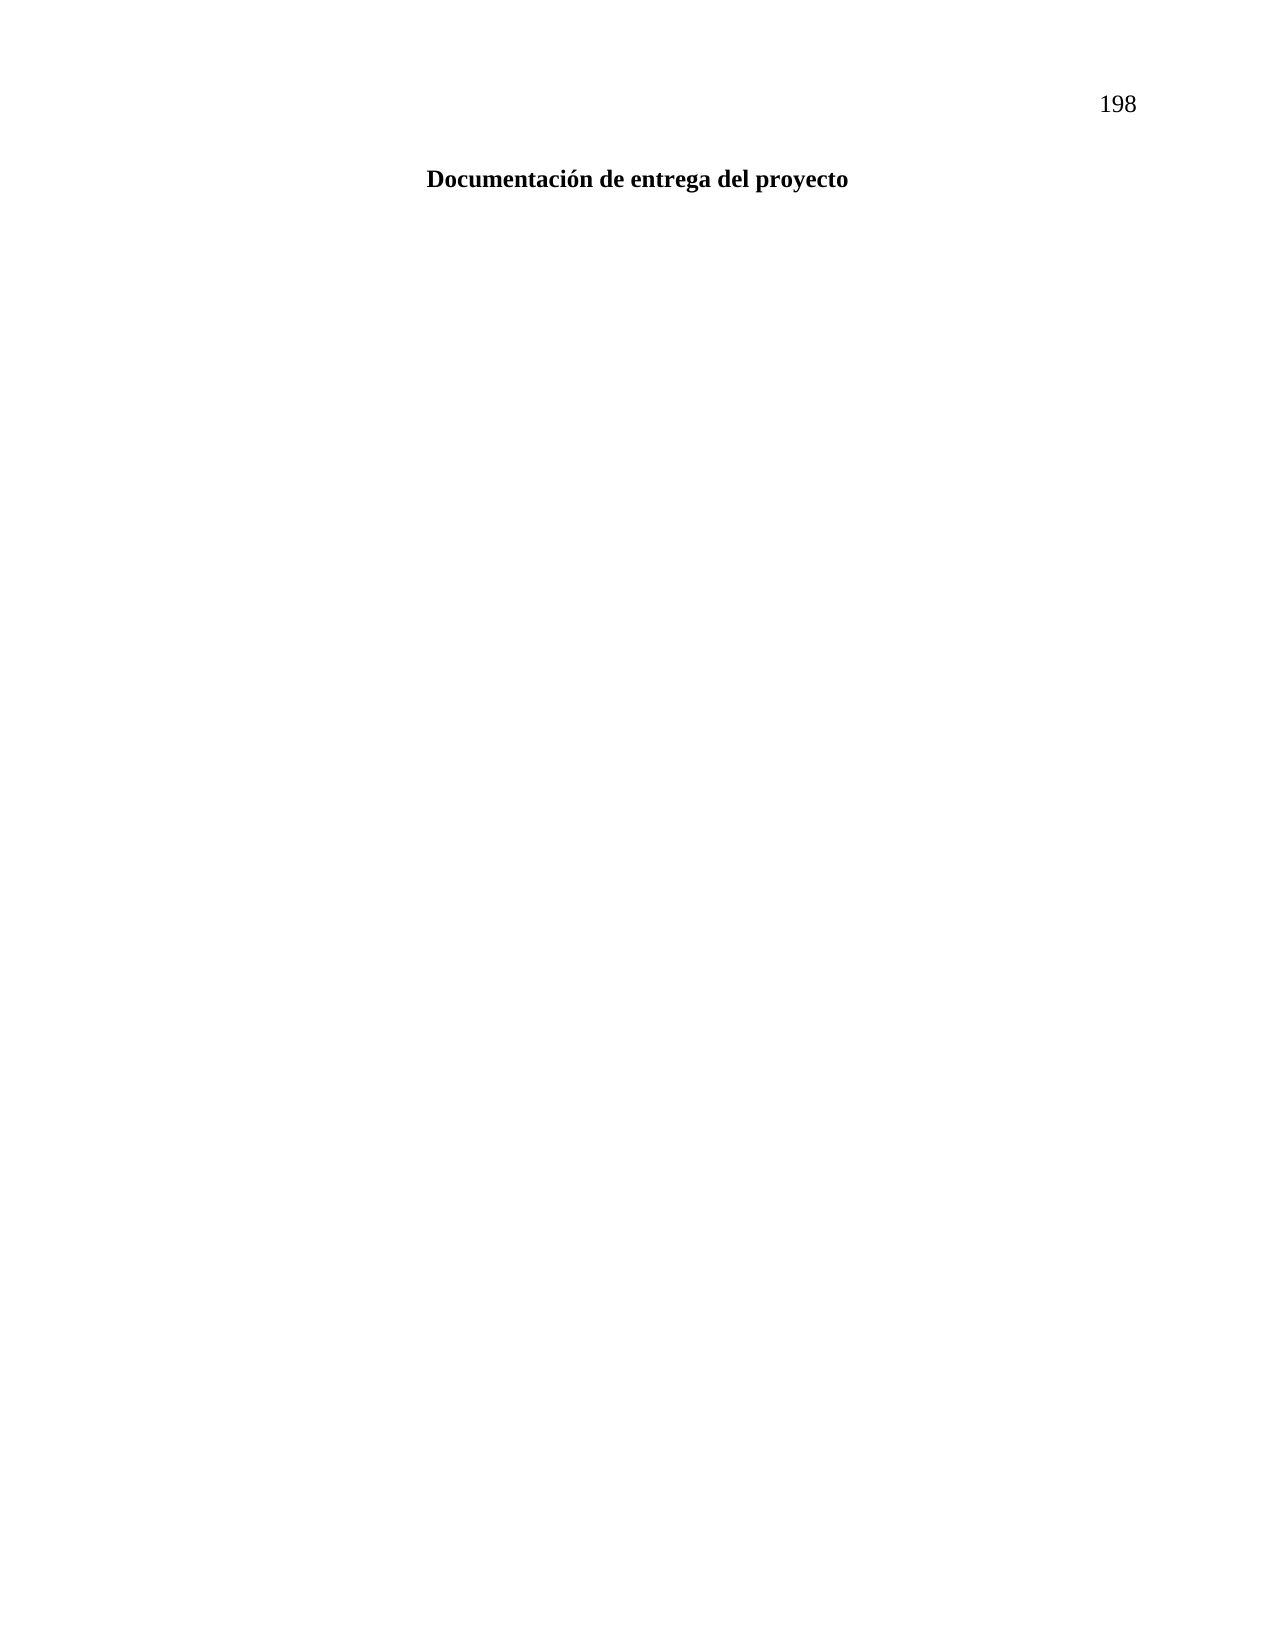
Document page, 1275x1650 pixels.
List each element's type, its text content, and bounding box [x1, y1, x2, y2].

title Documentación de entrega del proyecto [150, 164, 1125, 193]
